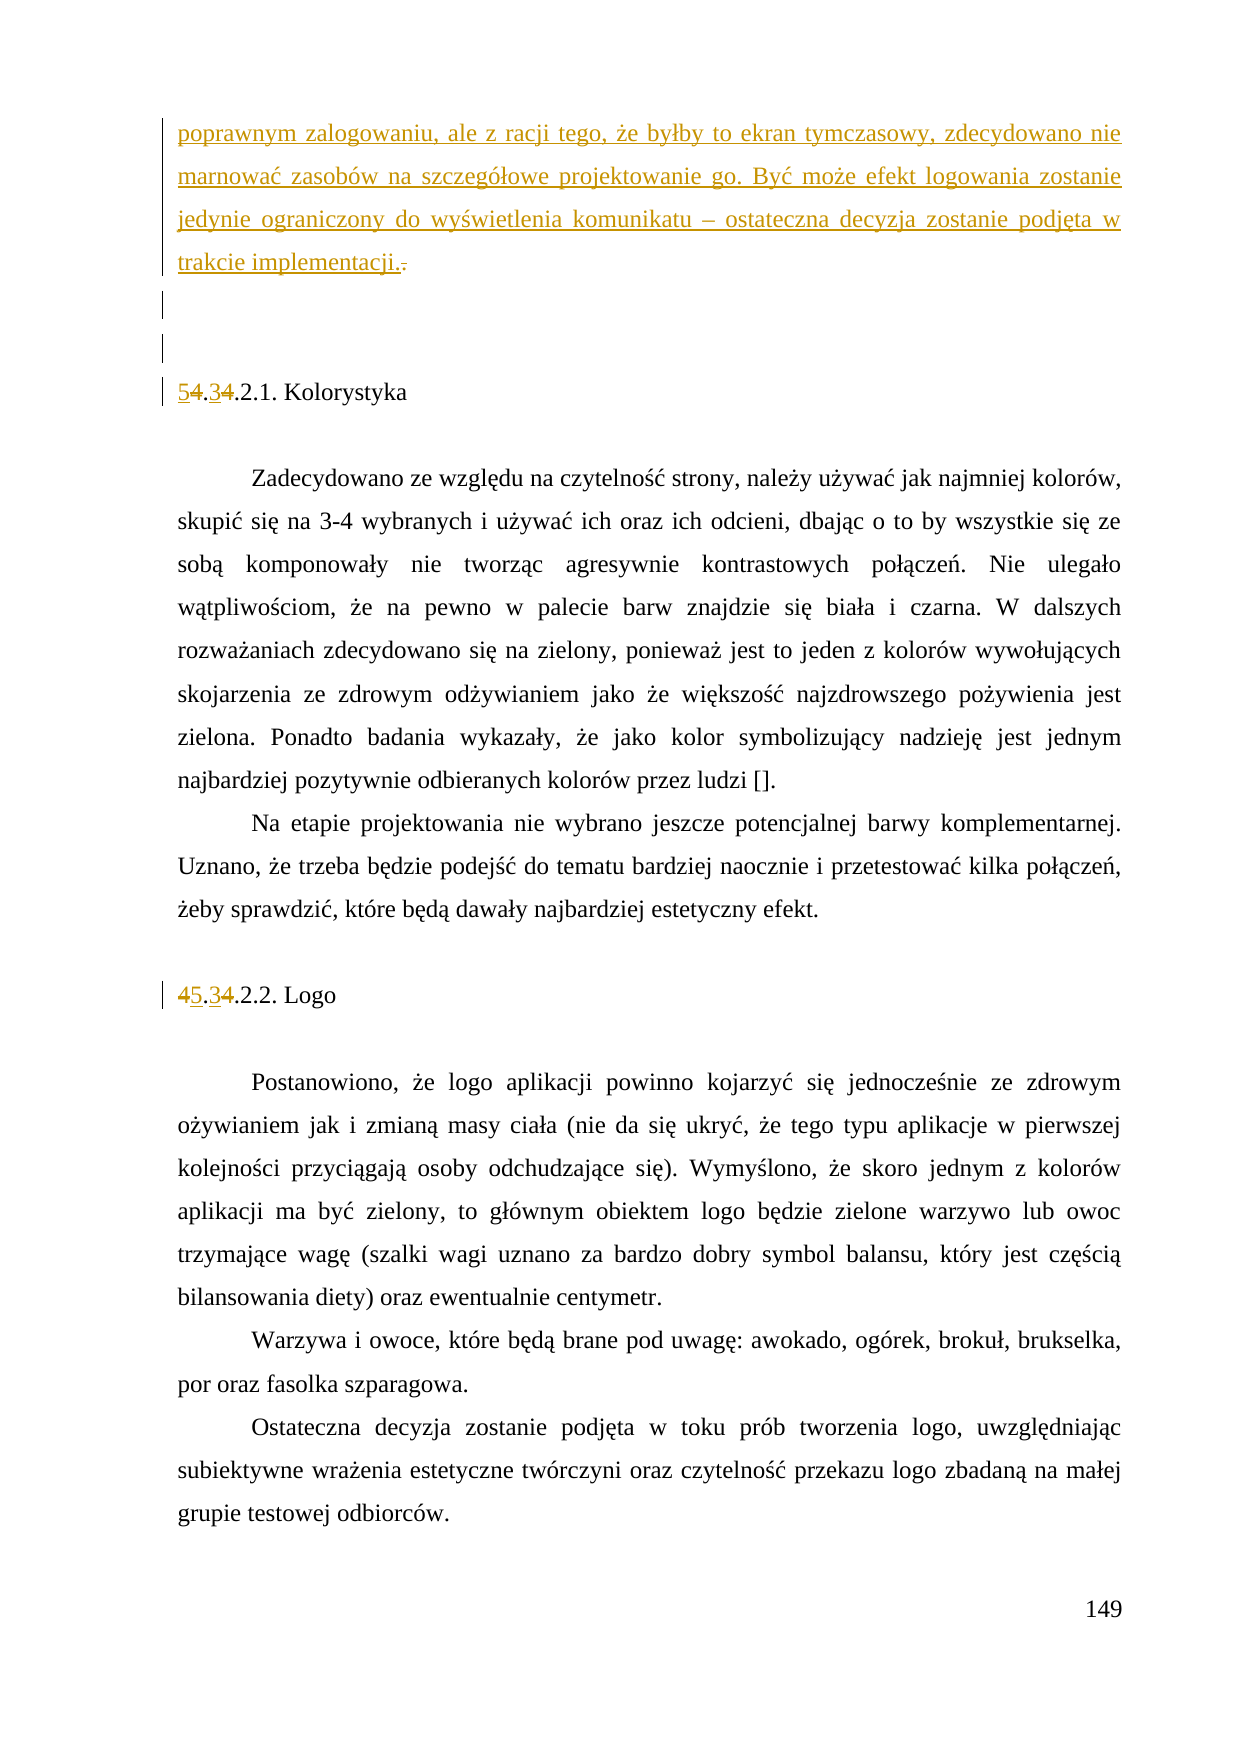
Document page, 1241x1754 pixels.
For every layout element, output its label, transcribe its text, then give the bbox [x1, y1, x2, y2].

subtitle ..2.2. Logo [177, 981, 1122, 1009]
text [177, 118, 1122, 143]
text Postanowiono, że logo aplikacji powinno kojarzyć się jednocześnie ze zdrowym ożywianiem jak i zmianą masy ciała (nie da się ukryć, że tego typu aplikacje w pierwszej kolejności przyciągają osoby odchudzające się). Wymyślono, że skoro jednym z kolorów aplikacji ma być zielony, to głównym obiektem logo będzie zielone warzywo lub owoc trzymające wagę (szalki wagi uznano za bardzo dobry symbol balansu, który jest częścią bilansowania diety) oraz ewentualnie centymetr. [177, 1067, 1122, 1311]
text ..2.1. Kolorystyka [177, 377, 1122, 406]
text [177, 144, 1122, 186]
text Zadecydowano ze względu na czytelność strony, należy używać jak najmniej kolorów, skupić się na 3-4 wybranych i używać ich oraz ich odcieni, dbając o to by wszystkie się ze sobą komponowały nie tworząc agresywnie kontrastowych połączeń. Nie ulegało wątpliwościom, że na pewno w palecie barw znajdzie się biała i czarna. W dalszych rozważaniach zdecydowano się na zielony, ponieważ jest to jeden z kolorów wywołujących skojarzenia ze zdrowym odżywianiem jako że większość najzdrowszego pożywienia jest zielona. Ponadto badania wykazały, że jako kolor symbolizujący nadzieję jest jednym najbardziej pozytywnie odbieranych kolorów przez ludzi []. [177, 463, 1122, 794]
text Ostateczna decyzja zostanie podjęta w toku prób tworzenia logo, uwzględniając subiektywne wrażenia estetyczne twórczyni oraz czytelność przekazu logo zbadaną na małej grupie testowej odbiorców. [177, 1412, 1122, 1527]
text Warzywa i owoce, które będą brane pod uwagę: awokado, ogórek, brokuł, brukselka, por oraz fasolka szparagowa. [177, 1326, 1122, 1397]
text Na etapie projektowania nie wybrano jeszcze potencjalnej barwy komplementarnej. Uznano, że trzeba będzie podejść do tematu bardziej naocznie i przetestować kilka połączeń, żeby sprawdzić, które będą dawały najbardziej estetyczny efekt. [177, 808, 1122, 923]
text W pierwszej iteracji zostaną zbudowane solidne podwaliny graficzne pod prace w pozostałych iteracjach [177, 187, 1122, 276]
